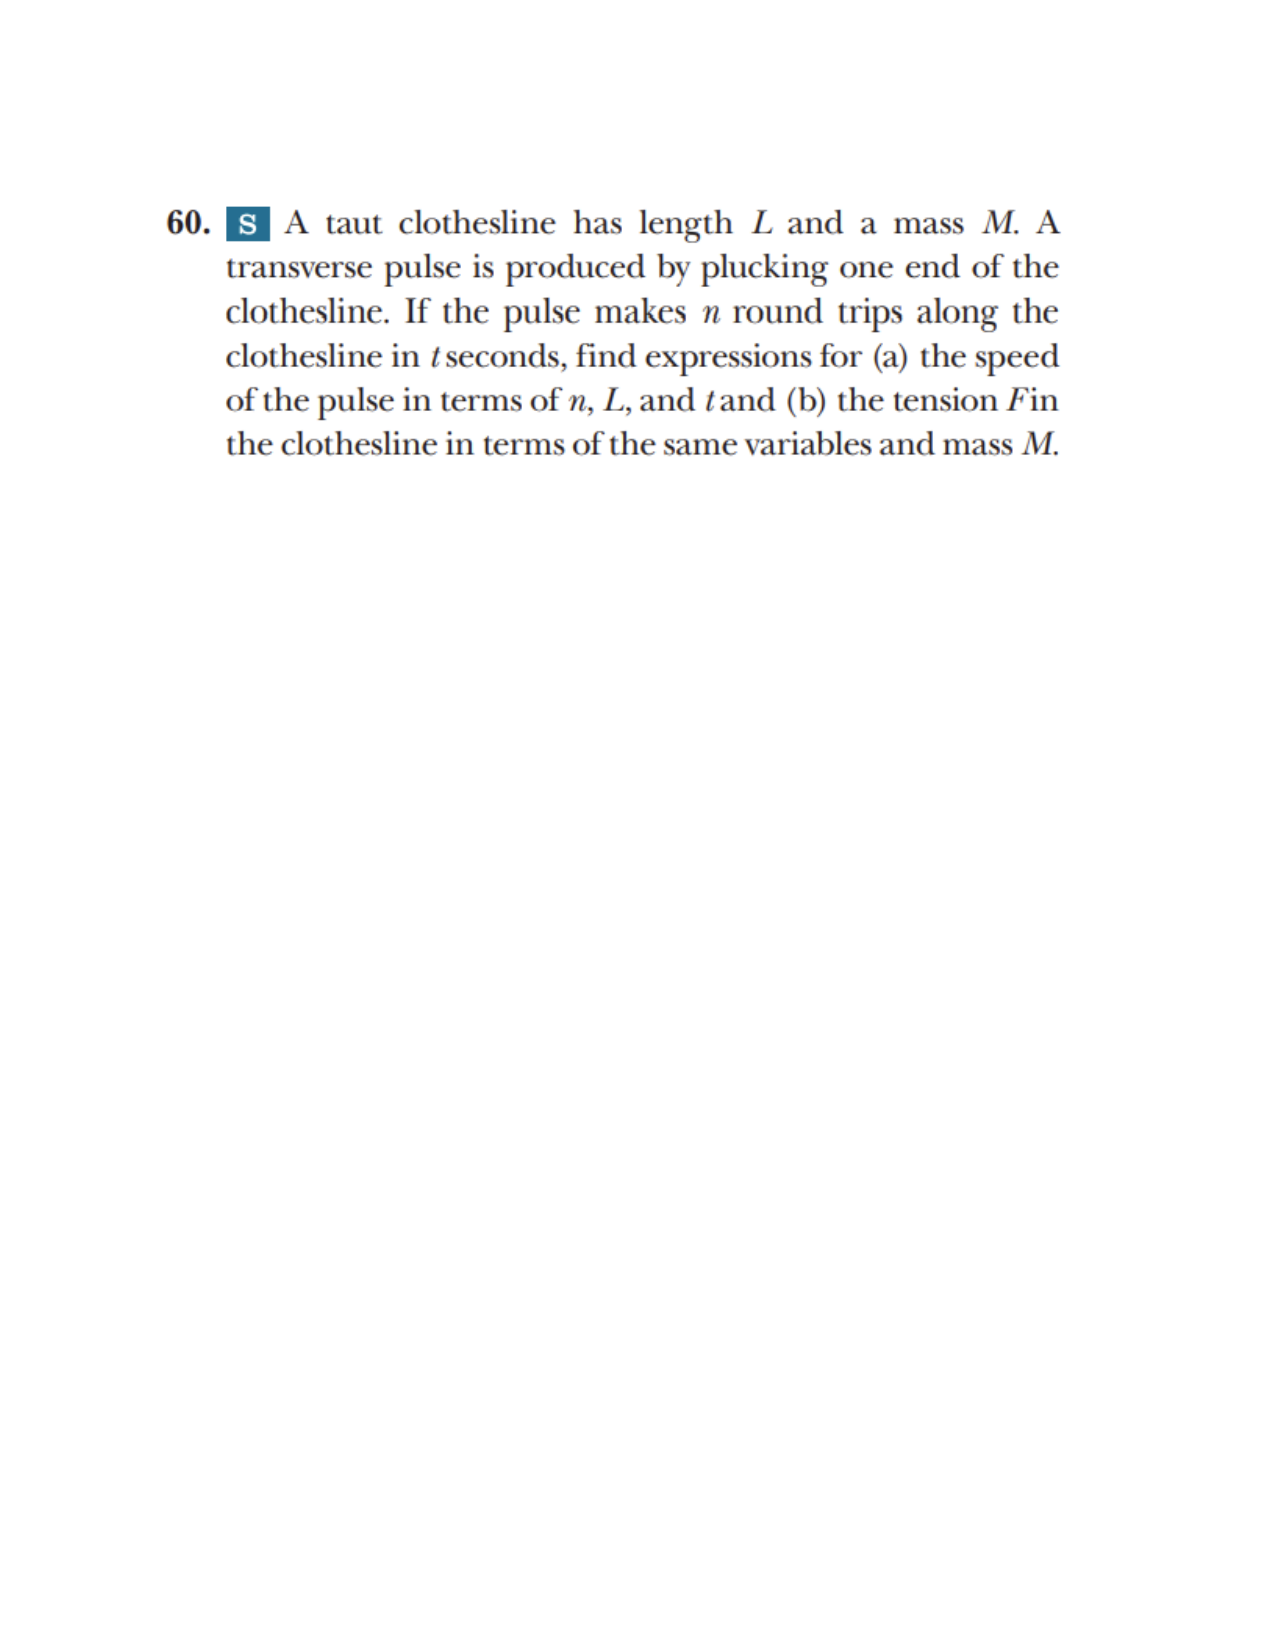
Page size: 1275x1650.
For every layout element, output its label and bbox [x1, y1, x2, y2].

picture [150, 196, 1108, 469]
